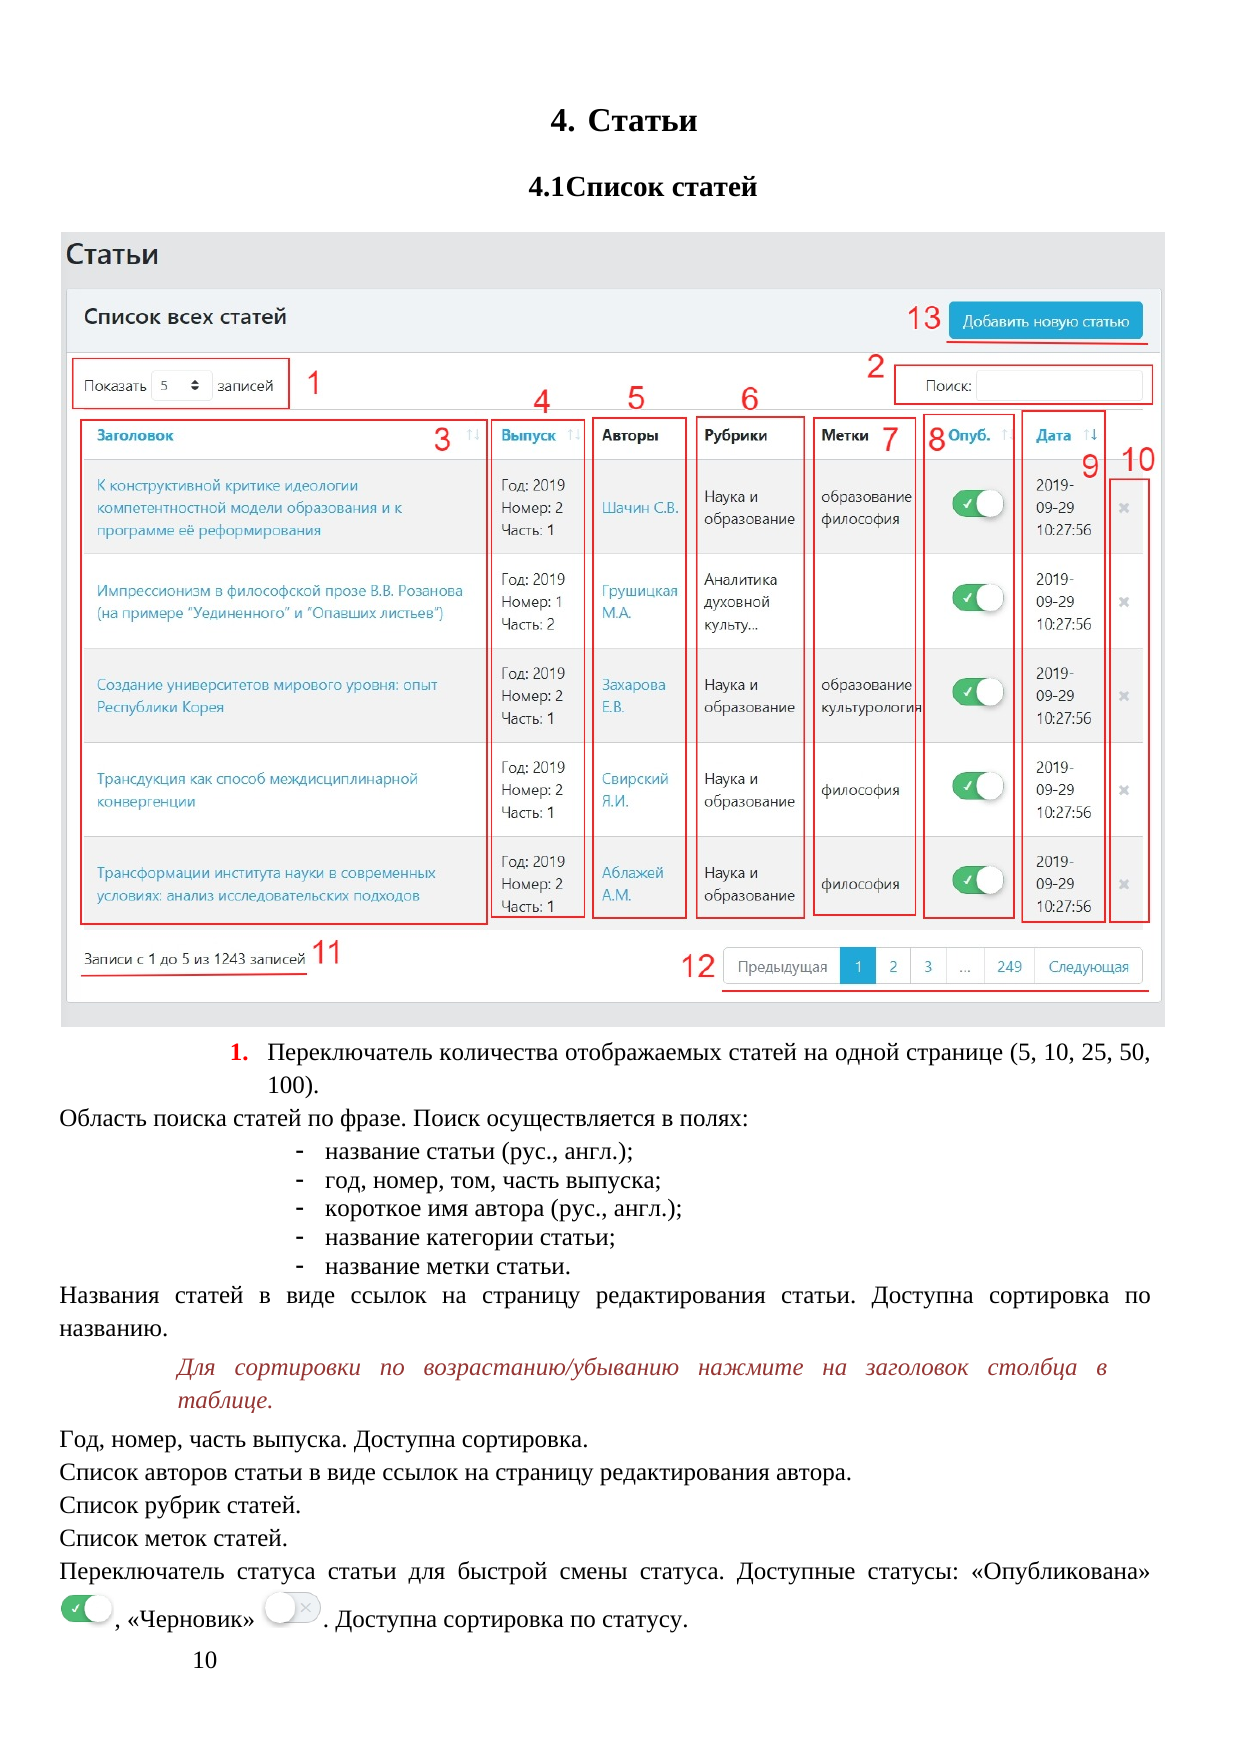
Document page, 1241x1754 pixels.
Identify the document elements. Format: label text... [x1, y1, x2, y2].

list название метки статьи. [295, 1251, 1152, 1280]
list год, номер, том, часть выпуска; [295, 1165, 1152, 1193]
text Область поиска статей по фразе. Поиск осуществляется в полях: [59, 1103, 1152, 1132]
text Список статей [134, 169, 1152, 202]
text Список авторов статьи в виде ссылок на страницу редактирования автора. [59, 1457, 1152, 1486]
list короткое имя автора (рус., англ.); [295, 1193, 1152, 1222]
text Список рубрик статей. [59, 1490, 1152, 1519]
text Для сортировки по возрастанию/убыванию нажмите на заголовок столбца в таблице. [177, 1352, 1107, 1414]
list Переключатель количества отображаемых статей на одной странице (5, 10, 25, 50, 100). [229, 1037, 1152, 1099]
list название категории статьи; [295, 1222, 1152, 1251]
text Статьи [96, 100, 1152, 138]
picture [261, 1589, 323, 1628]
text Год, номер, часть выпуска. Доступна сортировка. [59, 1424, 1152, 1453]
text Список меток статей. [59, 1523, 1152, 1552]
list название статьи (рус., англ.); [295, 1136, 1152, 1165]
picture [61, 232, 1165, 1027]
text Переключатель статуса статьи для быстрой смены статуса. Доступные статусы: «Опубликована» , «Черновик» . Доступна сортировка по статусу. [59, 1556, 1152, 1633]
text Названия статей в виде ссылок на страницу редактирования статьи. Доступна сортировка по названию. [59, 1280, 1152, 1341]
picture [59, 1589, 115, 1628]
